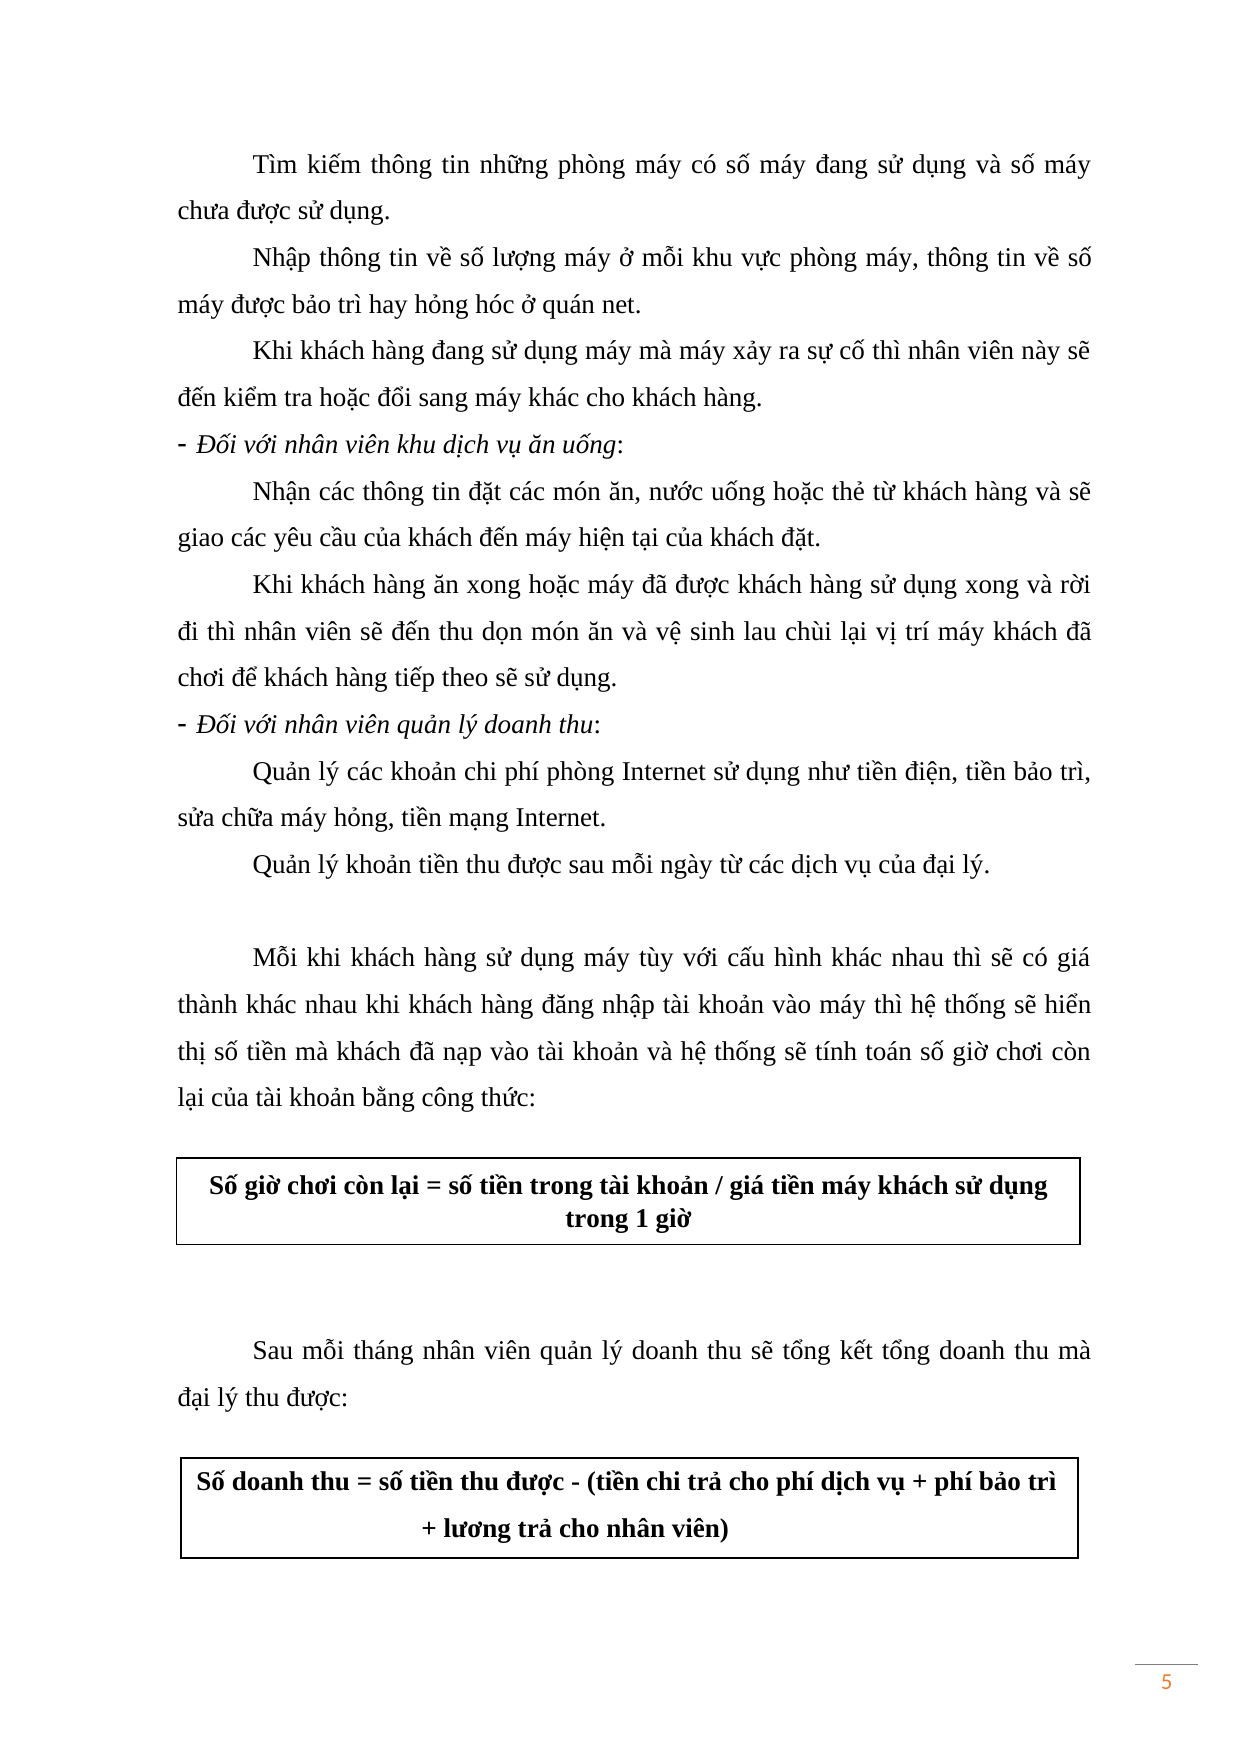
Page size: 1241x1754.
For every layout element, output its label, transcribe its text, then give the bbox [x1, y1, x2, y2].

list Đối với nhân viên khu dịch vụ ăn uống: [177, 428, 1092, 459]
text Khi khách hàng đang sử dụng máy mà máy xảy ra sự cố thì nhân viên này sẽ đến kiểm tra hoặc đổi sang máy khác cho khách hàng. [177, 334, 1092, 412]
text Nhập thông tin về số lượng máy ở mỗi khu vực phòng máy, thông tin về số máy được bảo trì hay hỏng hóc ở quán net. [177, 241, 1092, 319]
list Đối với nhân viên quản lý doanh thu: [177, 708, 1092, 739]
text Mỗi khi khách hàng sử dụng máy tùy với cấu hình khác nhau thì sẽ có giá thành khác nhau khi khách hàng đăng nhập tài khoản vào máy thì hệ thống sẽ hiển thị số tiền mà khách đã nạp vào tài khoản và hệ thống sẽ tính toán số giờ chơi còn lại của tài khoản bằng công thức: [177, 941, 1092, 1113]
text Tìm kiếm thông tin những phòng máy có số máy đang sử dụng và số máy chưa được sử dụng. [177, 148, 1092, 226]
text Quản lý các khoản chi phí phòng Internet sử dụng như tiền điện, tiền bảo trì, sửa chữa máy hỏng, tiền mạng Internet. [177, 755, 1092, 833]
text Khi khách hàng ăn xong hoặc máy đã được khách hàng sử dụng xong và rời đi thì nhân viên sẽ đến thu dọn món ăn và vệ sinh lau chùi lại vị trí máy khách đã chơi để khách hàng tiếp theo sẽ sử dụng. [177, 568, 1092, 692]
text Quản lý khoản tiền thu được sau mỗi ngày từ các dịch vụ của đại lý. [177, 848, 1092, 879]
text Nhận các thông tin đặt các món ăn, nước uống hoặc thẻ từ khách hàng và sẽ giao các yêu cầu của khách đến máy hiện tại của khách đặt. [177, 474, 1092, 552]
text Sau mỗi tháng nhân viên quản lý doanh thu sẽ tổng kết tổng doanh thu mà đại lý thu được: [177, 1334, 1092, 1412]
